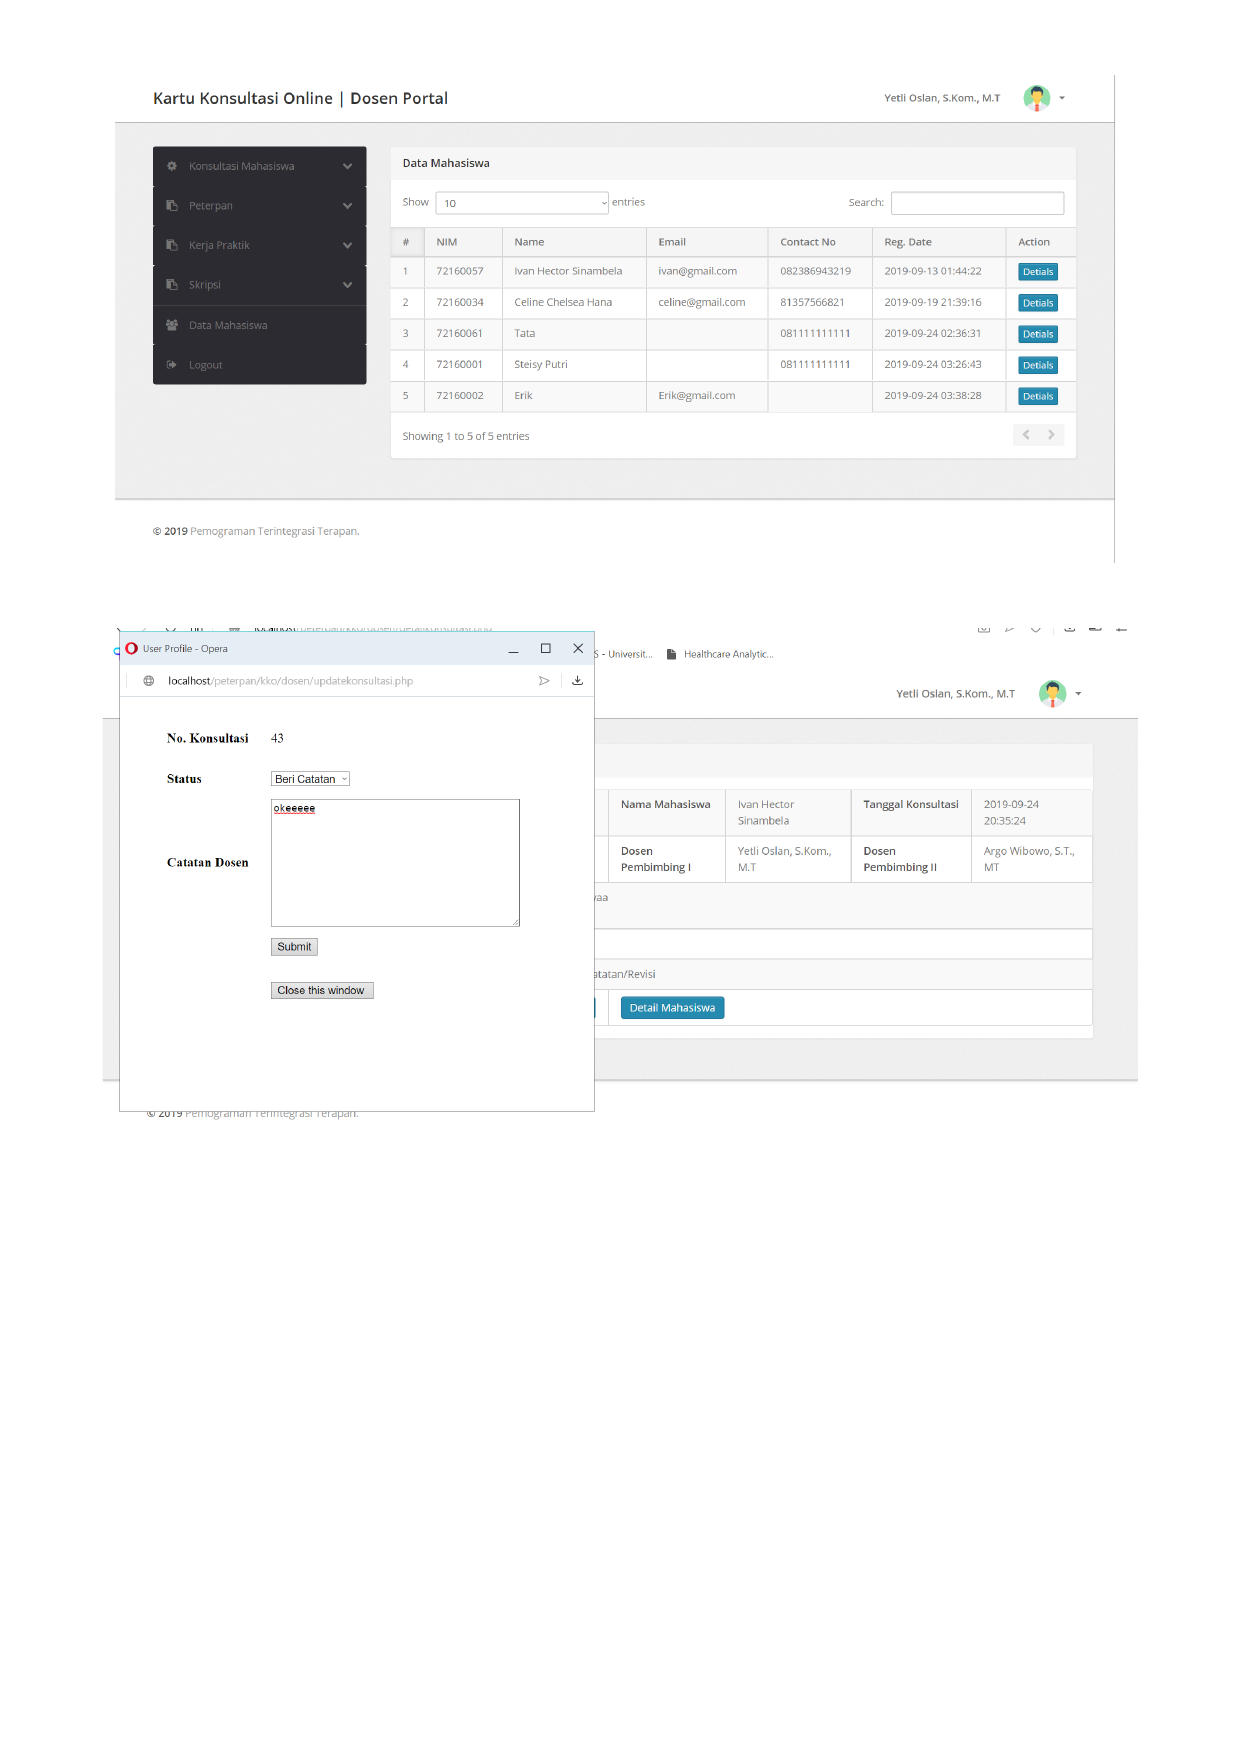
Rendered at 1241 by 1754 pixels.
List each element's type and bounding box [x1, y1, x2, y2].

picture [102, 628, 1138, 1135]
picture [115, 75, 1125, 563]
